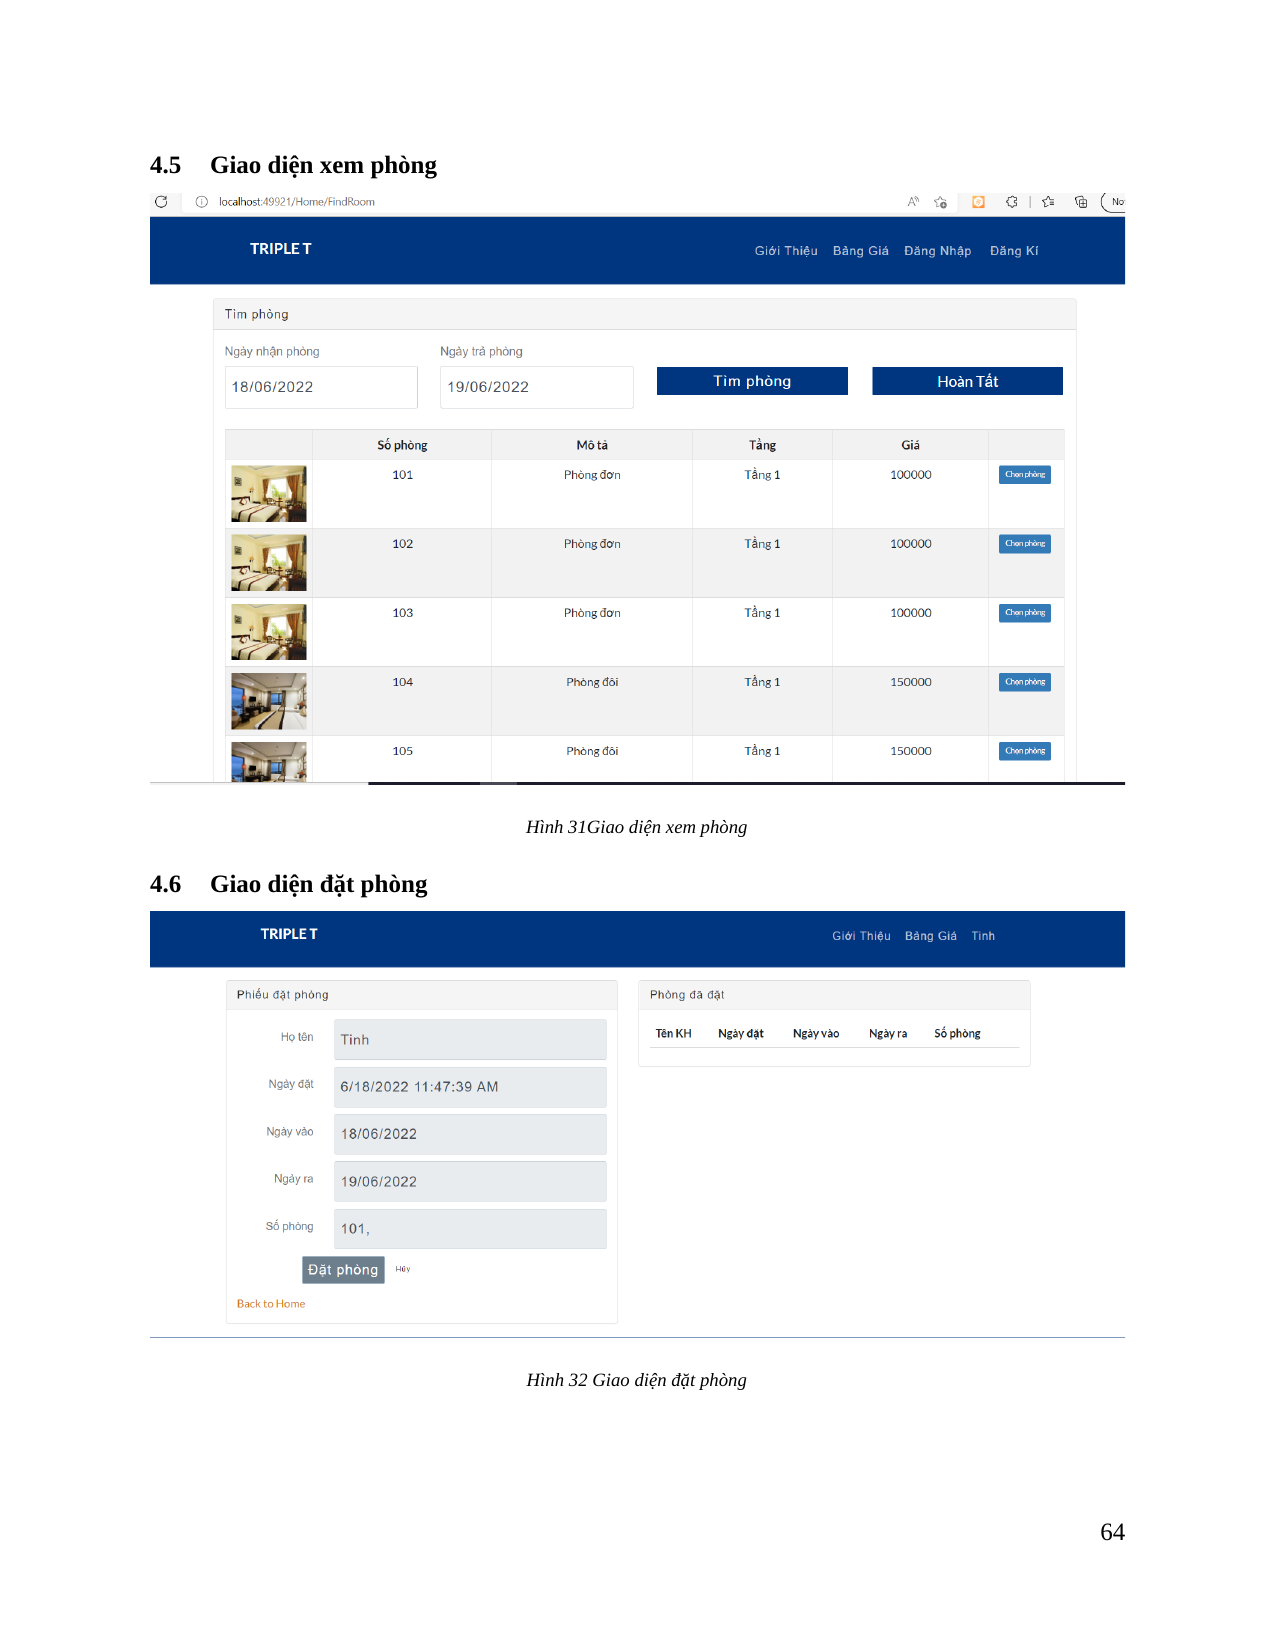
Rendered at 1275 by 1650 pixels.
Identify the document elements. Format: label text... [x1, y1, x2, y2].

subtitle Giao diện xem phòng [150, 150, 1125, 179]
picture [150, 911, 1125, 1338]
text Hình 31Giao diện xem phòng [150, 816, 1125, 837]
text Hình 32 Giao diện đặt phòng [150, 1369, 1125, 1391]
picture [150, 193, 1125, 785]
subtitle Giao diện đặt phòng [150, 869, 1125, 897]
